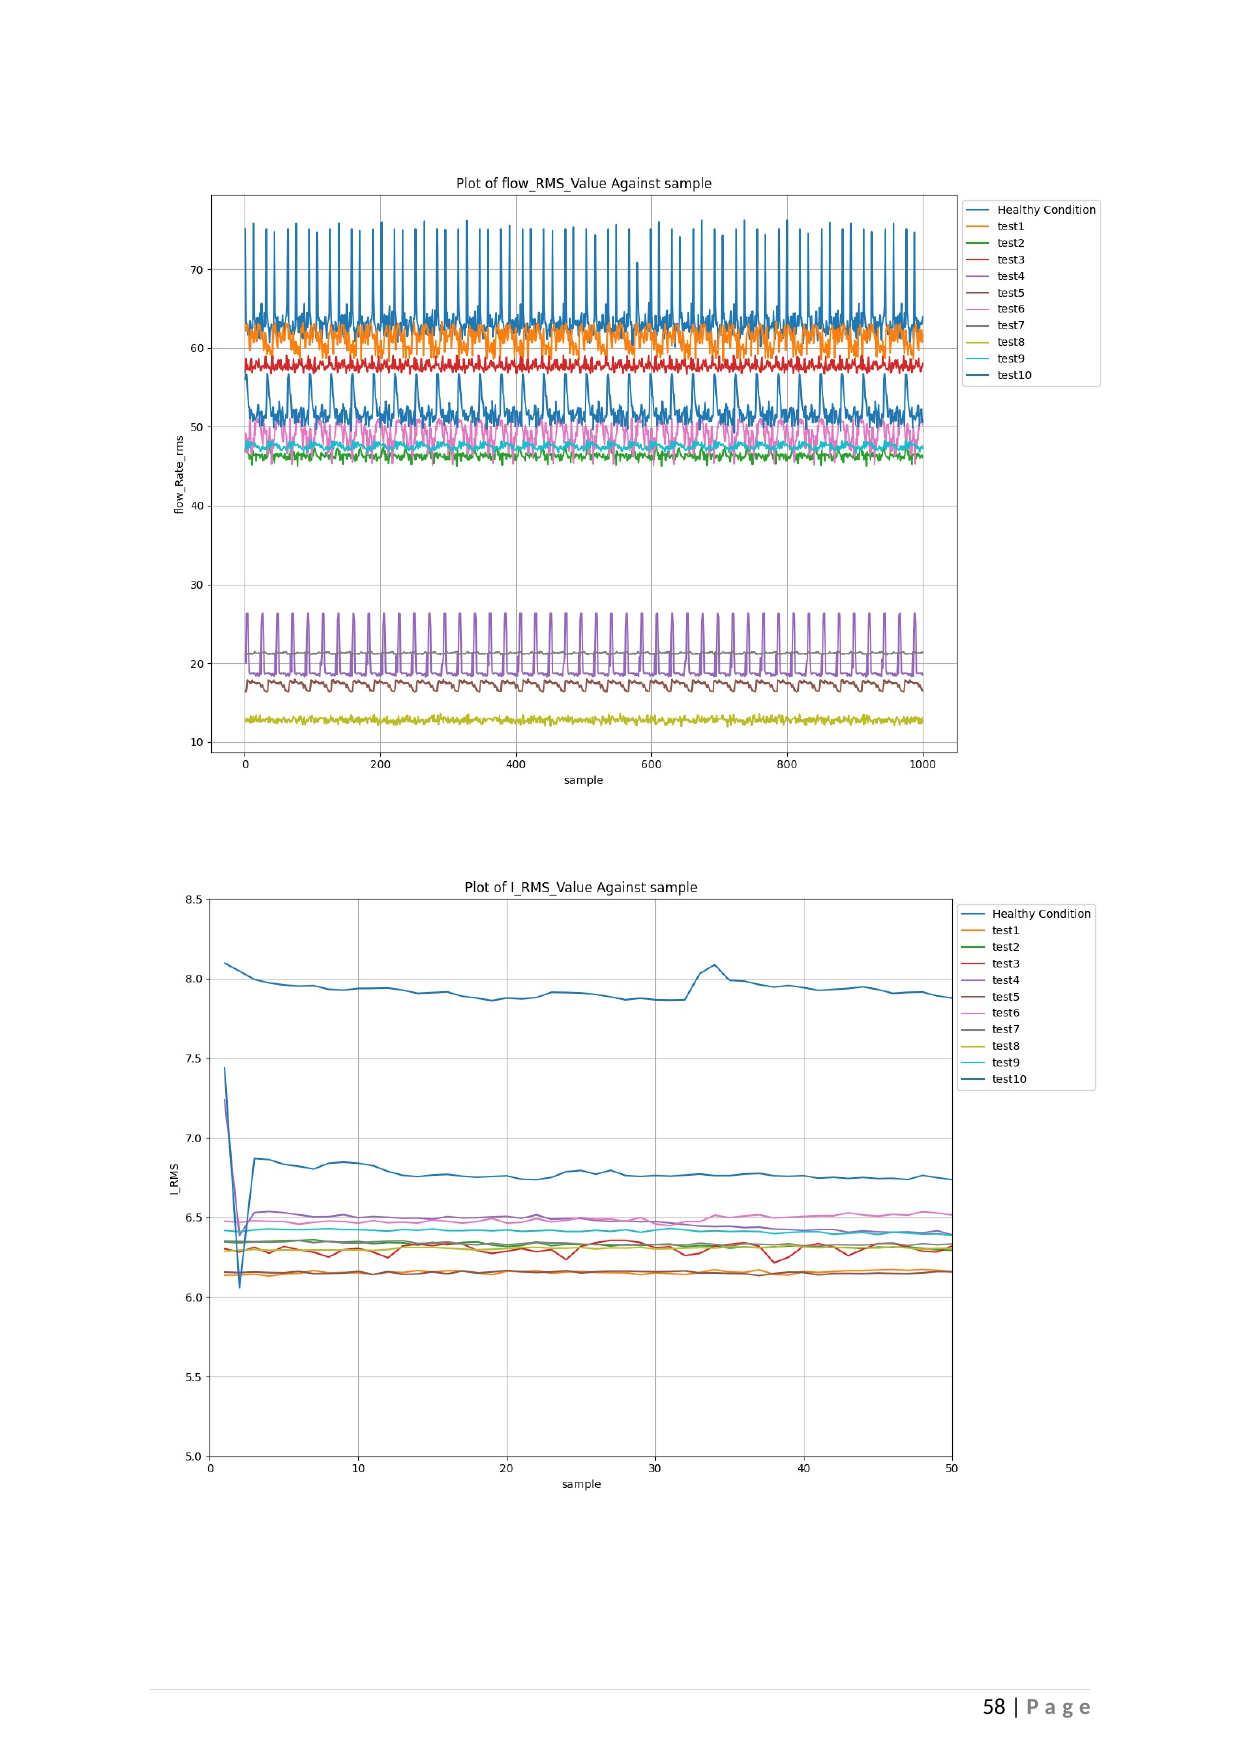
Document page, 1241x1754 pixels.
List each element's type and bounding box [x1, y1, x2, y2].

picture [166, 170, 1107, 794]
picture [161, 873, 1102, 1498]
